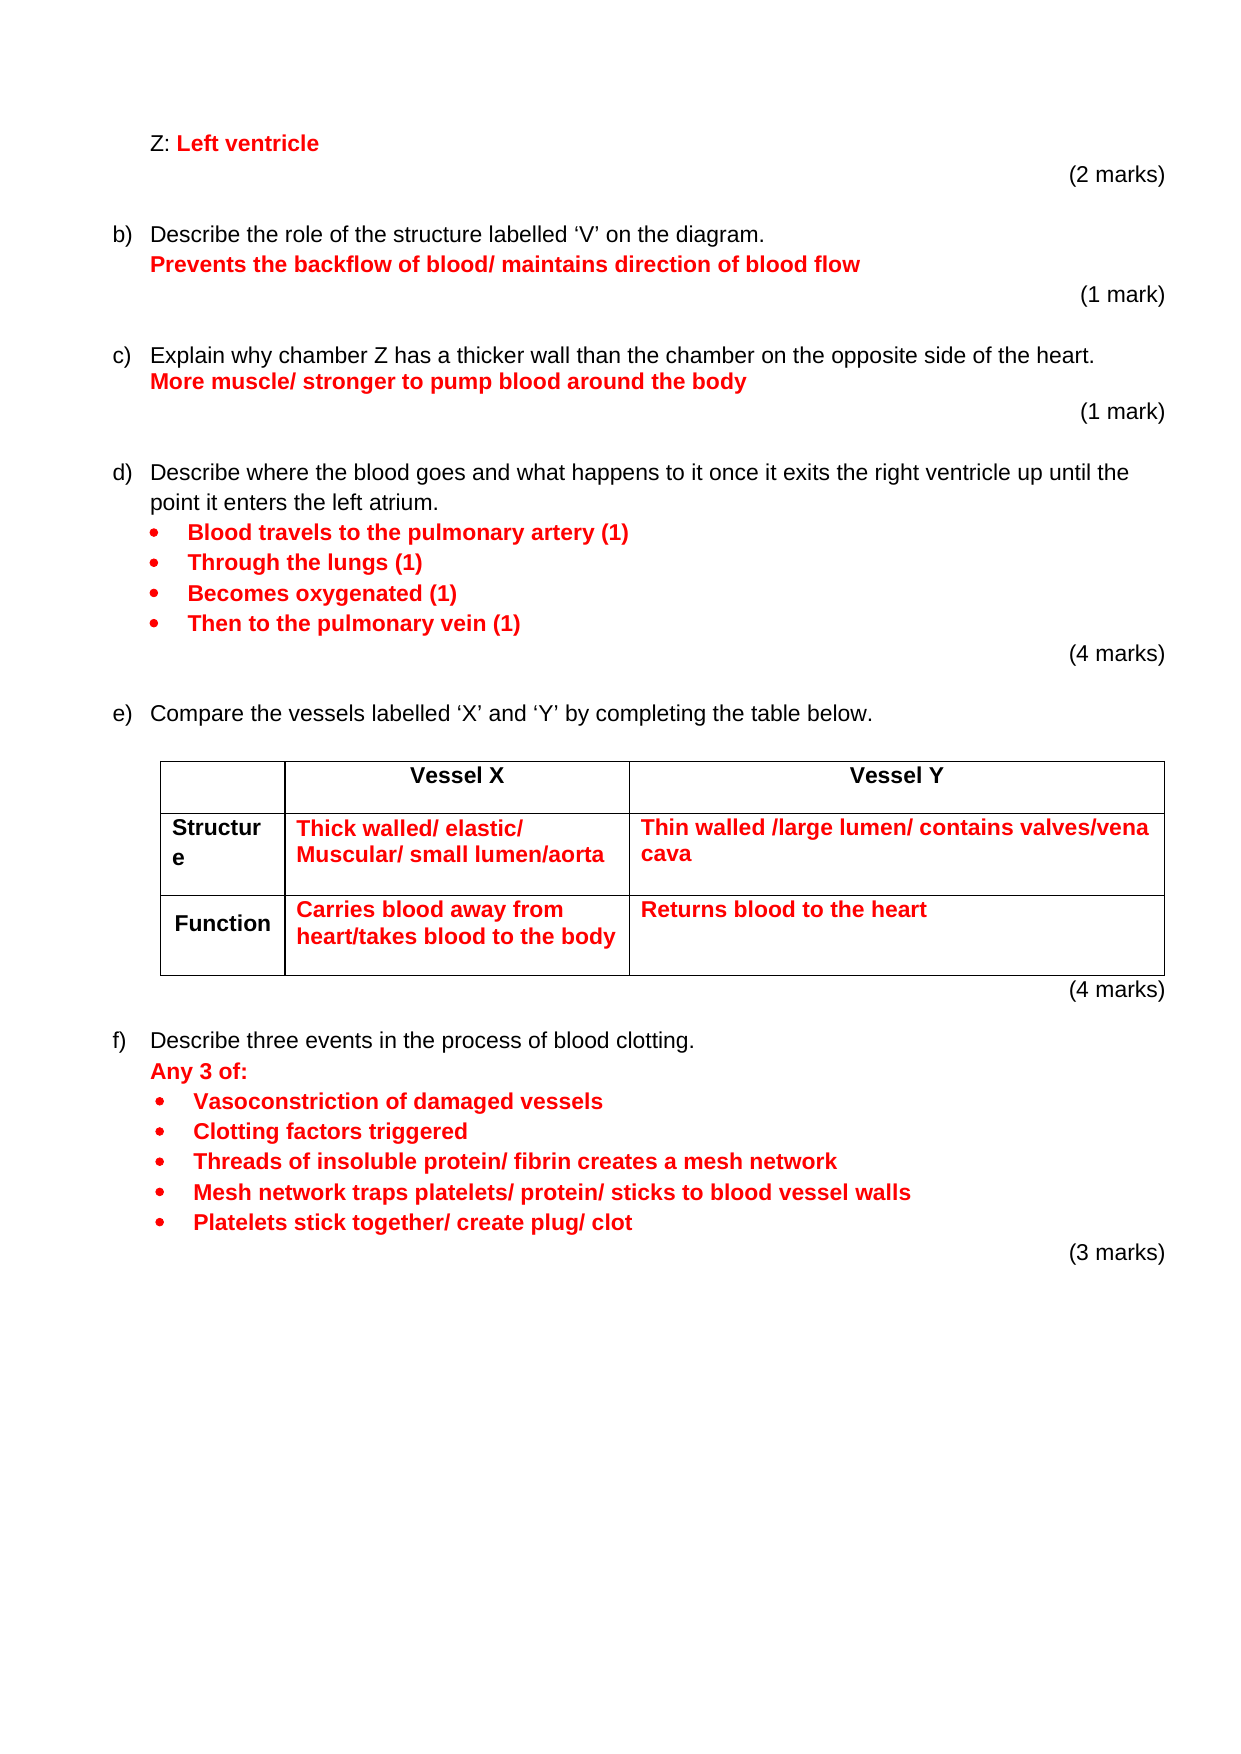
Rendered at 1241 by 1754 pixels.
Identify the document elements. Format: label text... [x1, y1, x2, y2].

list Explain why chamber Z has a thicker wall than the chamber on the opposite side of the heart. [112, 342, 1165, 368]
list Describe where the blood goes and what happens to it once it exits the right ventricle up until the point it enters the left atrium. [112, 459, 1165, 515]
list Through the lungs (1) [150, 549, 1165, 576]
table_cell Thick walled/ elastic/ Muscular/ small lumen/aorta [286, 814, 629, 895]
list Then to the pulmonary vein (1) [150, 610, 1165, 636]
list Vasoconstriction of damaged vessels [156, 1088, 1165, 1114]
table_header Vessel Y [630, 762, 1164, 813]
table_header Vessel X [286, 762, 629, 813]
table_cell Function [161, 896, 284, 975]
list Describe three events in the process of blood clotting. [112, 1027, 1165, 1054]
text (4 marks) [75, 640, 1165, 666]
list Mesh network traps platelets/ protein/ sticks to blood vessel walls [156, 1178, 1165, 1205]
table_cell Thin walled /large lumen/ contains valves/vena cava [630, 814, 1164, 895]
list (1 mark) [150, 398, 1165, 425]
list (3 marks) [150, 1239, 1165, 1265]
list Any 3 of: [150, 1058, 1165, 1084]
list Clotting factors triggered [156, 1118, 1165, 1144]
list (2 marks) [150, 161, 1165, 187]
text More muscle/ stronger to pump blood around the body [75, 368, 1165, 394]
list Prevents the backflow of blood/ maintains direction of blood flow [150, 251, 1165, 277]
table_cell Carries blood away from heart/takes blood to the body [286, 896, 629, 975]
list (1 mark) [150, 281, 1165, 308]
list Becomes oxygenated (1) [150, 579, 1165, 606]
list Describe the role of the structure labelled ‘V’ on the diagram. [112, 221, 1165, 247]
text (4 marks) [75, 976, 1165, 1003]
list Platelets stick together/ create plug/ clot [156, 1209, 1165, 1235]
table_cell Returns blood to the heart [630, 896, 1164, 975]
list Blood travels to the pulmonary artery (1) [150, 519, 1165, 546]
list Z: Left ventricle [150, 130, 1165, 157]
table_header [161, 762, 284, 813]
list Compare the vessels labelled ‘X’ and ‘Y’ by completing the table below. [112, 700, 1165, 727]
list Threads of insoluble protein/ fibrin creates a mesh network [156, 1148, 1165, 1174]
table_cell Structure [161, 814, 284, 895]
